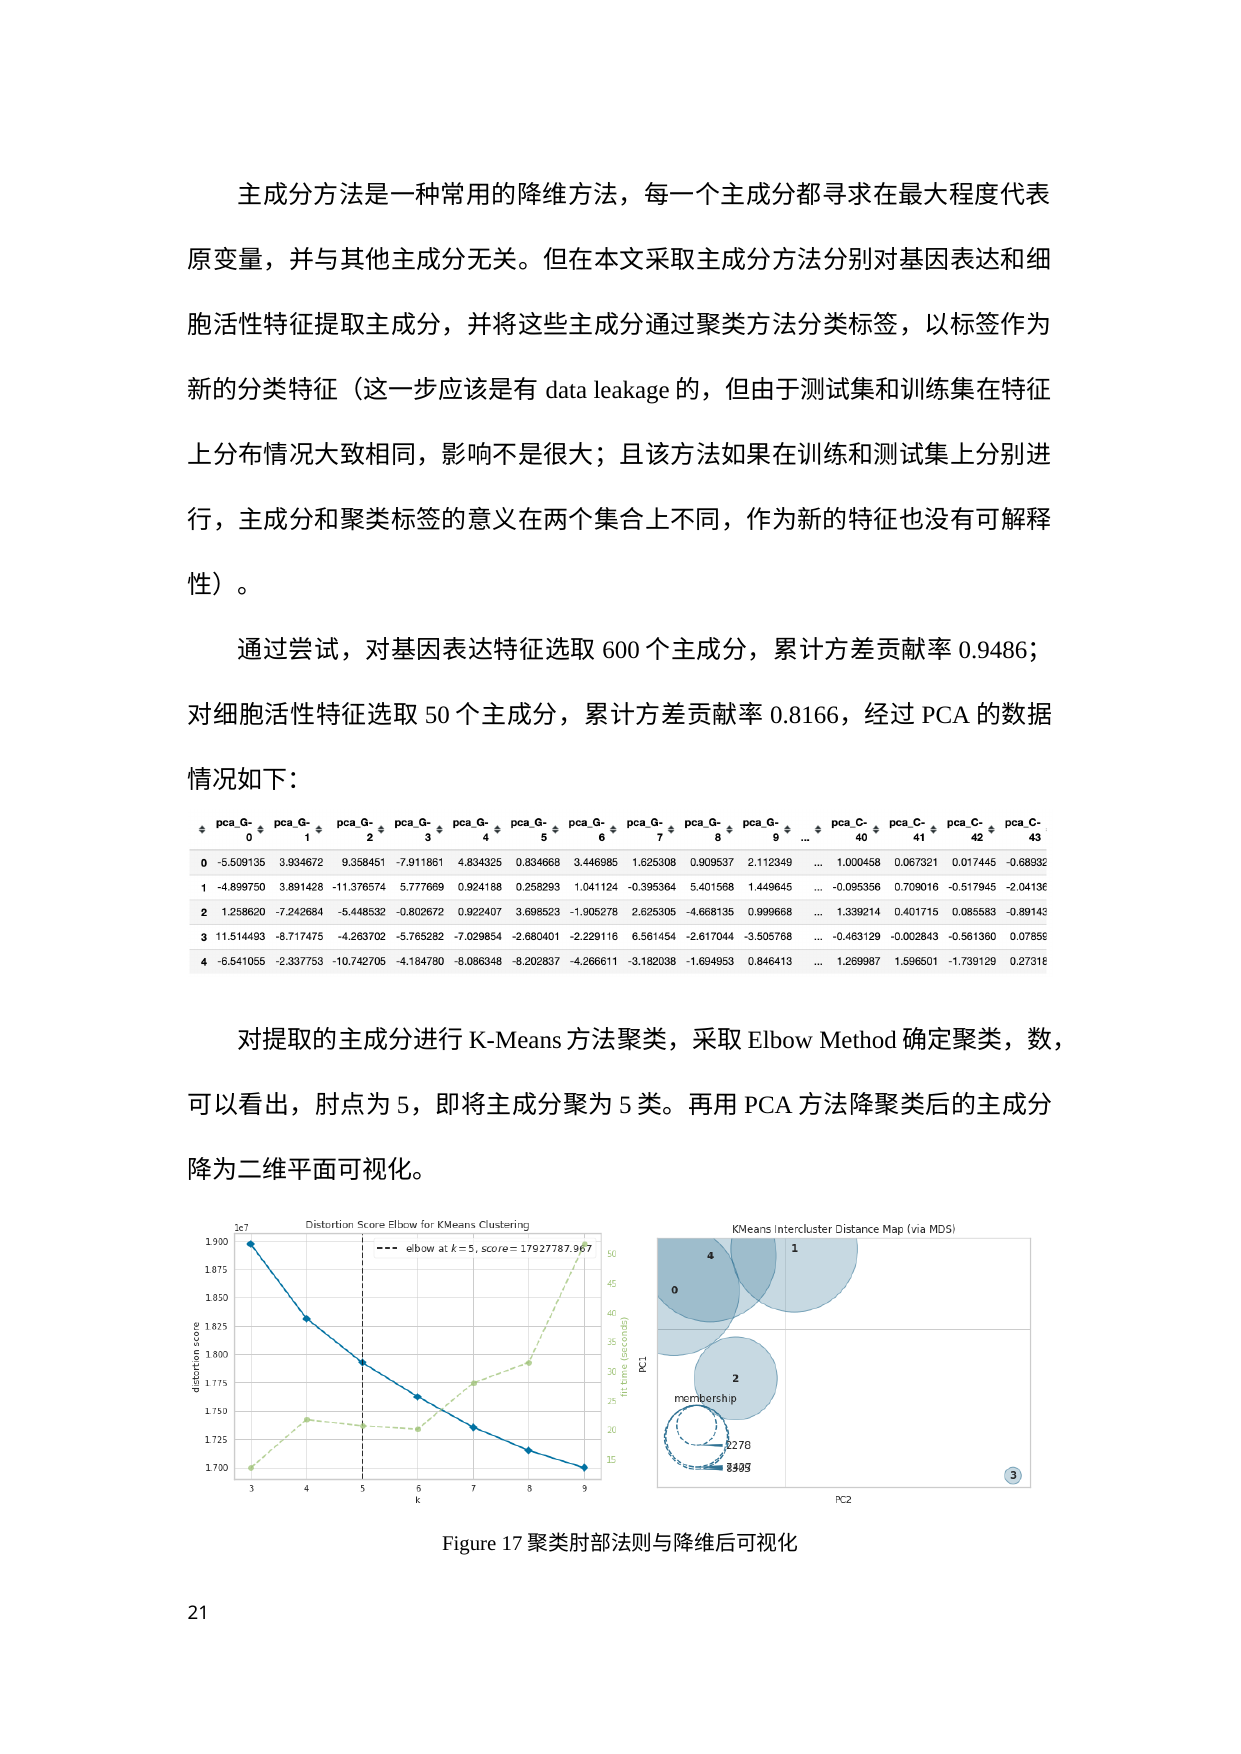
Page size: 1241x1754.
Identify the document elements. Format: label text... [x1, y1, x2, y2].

picture [187, 809, 1053, 977]
text 主成分方法是一种常用的降维方法，每一个主成分都寻求在最大程度代表原变量，并与其他主成分无关。但在本文采取主成分方法分别对基因表达和细胞活性特征提取主成分，并将这些主成分通过聚类方法分类标签，以标签作为新的分类特征（这一步应该是有data leakage的，但由于测试集和训练集在特征上分布情况大致相同，影响不是很大；且该方法如果在训练和测试集上分别进行，主成分和聚类标签的意义在两个集合上不同，作为新的特征也没有可解释性）。 [187, 160, 1053, 615]
text Figure 17 聚类肘部法则与降维后可视化 [187, 1525, 1053, 1557]
text 对提取的主成分进行K-Means方法聚类，采取Elbow Method确定聚类，数，可以看出，肘点为5，即将主成分聚为5类。再用PCA方法降聚类后的主成分降为二维平面可视化。 [187, 1005, 1053, 1200]
text 通过尝试，对基因表达特征选取600个主成分，累计方差贡献率0.9486；对细胞活性特征选取50个主成分，累计方差贡献率0.8166，经过PCA的数据情况如下： [187, 615, 1053, 809]
picture [187, 1214, 1035, 1510]
